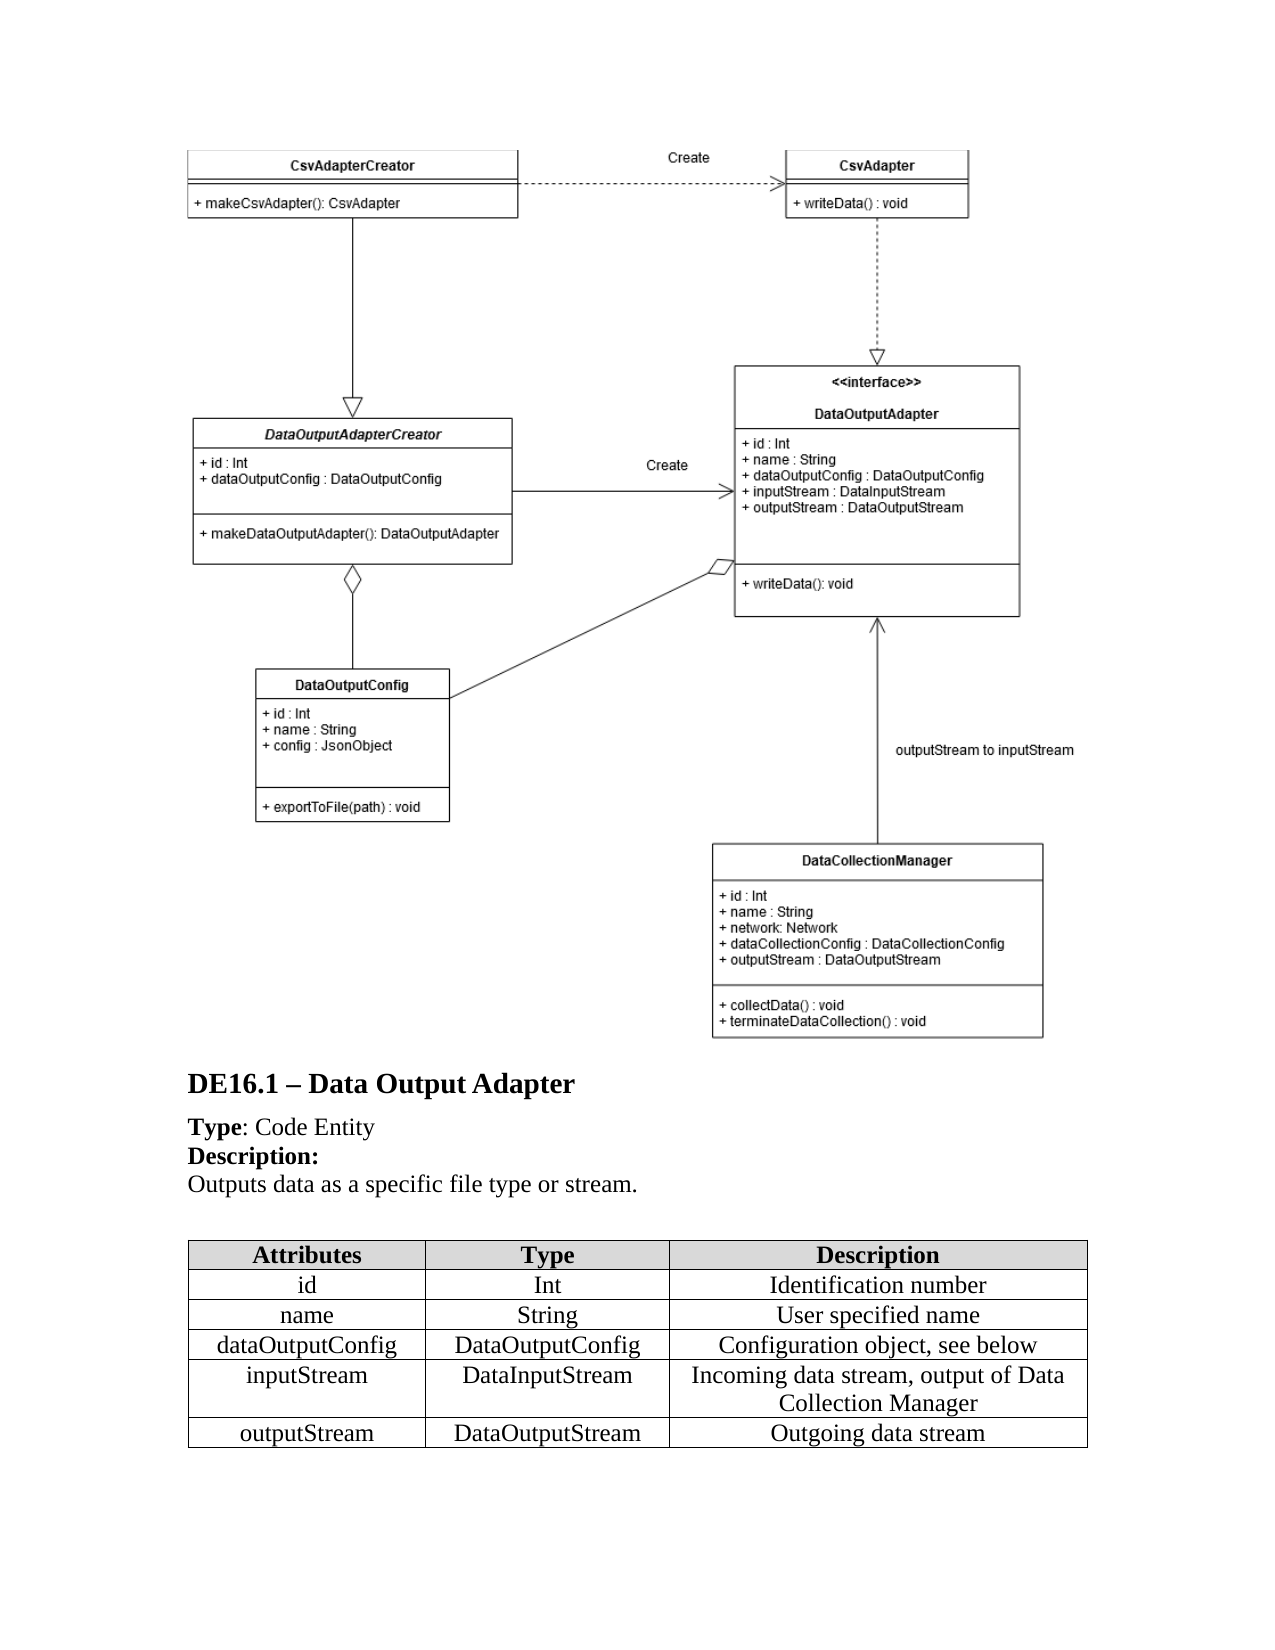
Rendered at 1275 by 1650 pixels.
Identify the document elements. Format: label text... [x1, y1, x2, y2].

subtitle DE16.1 – Data Output Adapter [187, 1066, 1087, 1099]
table_cell String [426, 1300, 669, 1329]
table_cell inputStream [189, 1360, 425, 1417]
table_cell Outgoing data stream [670, 1418, 1087, 1447]
table_cell name [189, 1300, 425, 1329]
table_cell Incoming data stream, output of Data Collection Manager [670, 1360, 1087, 1417]
table_cell Configuration object, see below [670, 1330, 1087, 1359]
text Description: [187, 1141, 1087, 1169]
table_cell id [189, 1270, 425, 1299]
table_cell DataInputStream [426, 1360, 669, 1417]
table_cell DataOutputConfig [426, 1330, 669, 1359]
table_cell dataOutputConfig [189, 1330, 425, 1359]
table_header Attributes [189, 1241, 425, 1269]
table_cell DataOutputStream [426, 1418, 669, 1447]
table_cell Int [426, 1270, 669, 1299]
table_header Type [426, 1241, 669, 1269]
text Outputs data as a specific file type or stream. [187, 1169, 1087, 1198]
table_cell Identification number [670, 1270, 1087, 1299]
text Type: Code Entity [187, 1112, 1087, 1141]
table_cell User specified name [670, 1300, 1087, 1329]
table_cell outputStream [189, 1418, 425, 1447]
picture [187, 150, 1088, 1041]
table_header Description [670, 1241, 1087, 1269]
